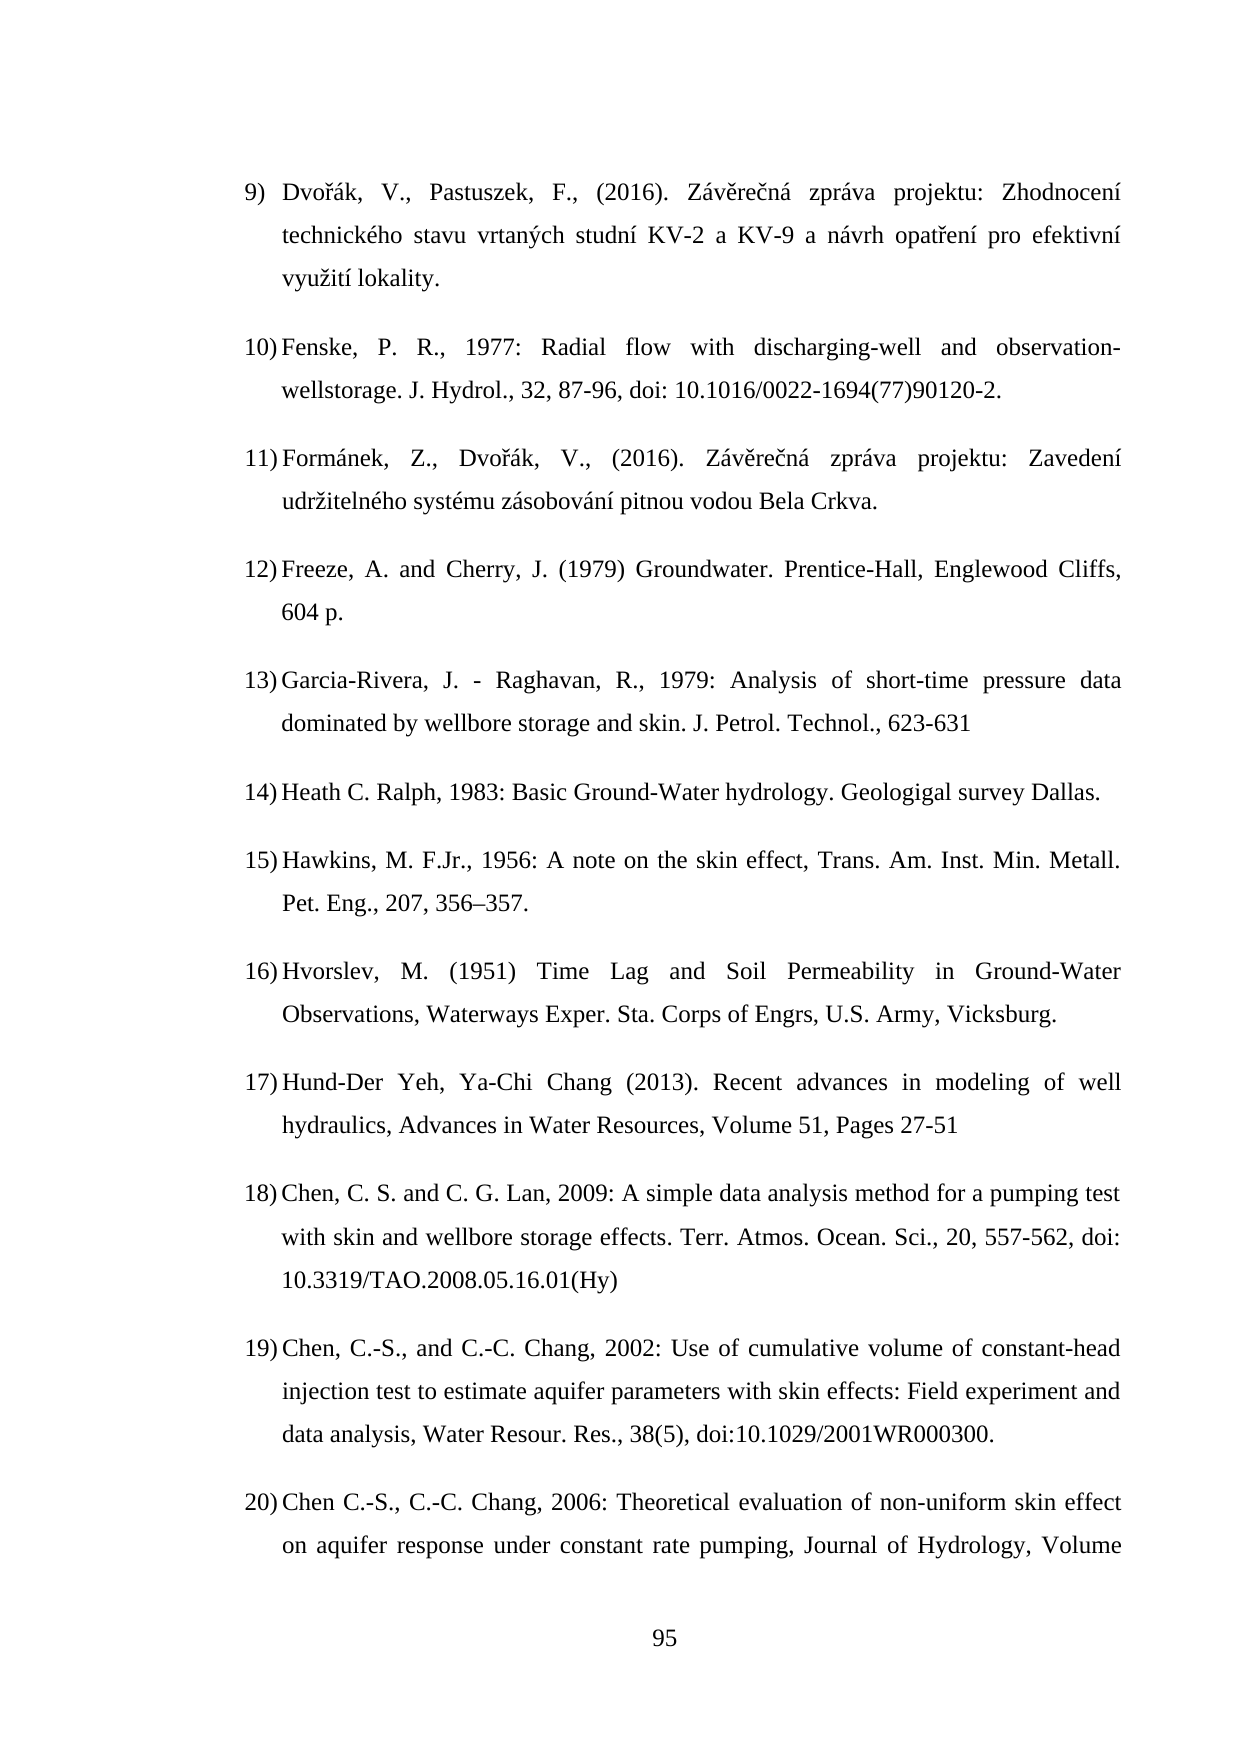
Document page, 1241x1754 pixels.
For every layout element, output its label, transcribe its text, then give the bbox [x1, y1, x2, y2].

list Chen, C.-S., and C.-C. Chang, 2002: Use of cumulative volume of constant-head injection test to estimate aquifer parameters with skin effects: Field experiment and data analysis, Water Resour. Res., 38(5), doi:10.1029/2001WR000300. [244, 1333, 1122, 1448]
list Hawkins, M. F.Jr., 1956: A note on the skin effect, Trans. Am. Inst. Min. Metall. Pet. Eng., 207, 356–357. [244, 845, 1122, 917]
list Garcia-Rivera, J. - Raghavan, R., 1979: Analysis of short-time pressure data dominated by wellbore storage and skin. J. Petrol. Technol., 623-631 [244, 665, 1122, 737]
list Hvorslev, M. (1951) Time Lag and Soil Permeability in Ground-Water Observations, Waterways Exper. Sta. Corps of Engrs, U.S. Army, Vicksburg. [244, 956, 1122, 1028]
list Dvořák, V., Pastuszek, F., (2016). Závěrečná zpráva projektu: Zhodnocení technického stavu vrtaných studní KV-2 a KV-9 a návrh opatření pro efektivní využití lokality. [244, 177, 1122, 292]
list Formánek, Z., Dvořák, V., (2016). Závěrečná zpráva projektu: Zavedení udržitelného systému zásobování pitnou vodou Bela Crkva. [244, 443, 1122, 515]
list Heath C. Ralph, 1983: Basic Ground-Water hydrology. Geologigal survey Dallas. [244, 777, 1122, 805]
list Fenske, P. R., 1977: Radial flow with discharging-well and observation-wellstorage. J. Hydrol., 32, 87-96, doi: 10.1016/0022-1694(77)90120-2. [244, 332, 1122, 403]
list Chen, C. S. and C. G. Lan, 2009: A simple data analysis method for a pumping test with skin and wellbore storage effects. Terr. Atmos. Ocean. Sci., 20, 557-562, doi: 10.3319/TAO.2008.05.16.01(Hy) [244, 1178, 1122, 1293]
list Hund-Der Yeh, Ya-Chi Chang (2013). Recent advances in modeling of well hydraulics, Advances in Water Resources, Volume 51, Pages 27-51 [244, 1067, 1122, 1139]
list Freeze, A. and Cherry, J. (1979) Groundwater. Prentice-Hall, Englewood Cliffs, 604 p. [244, 554, 1122, 626]
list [244, 1487, 1122, 1559]
